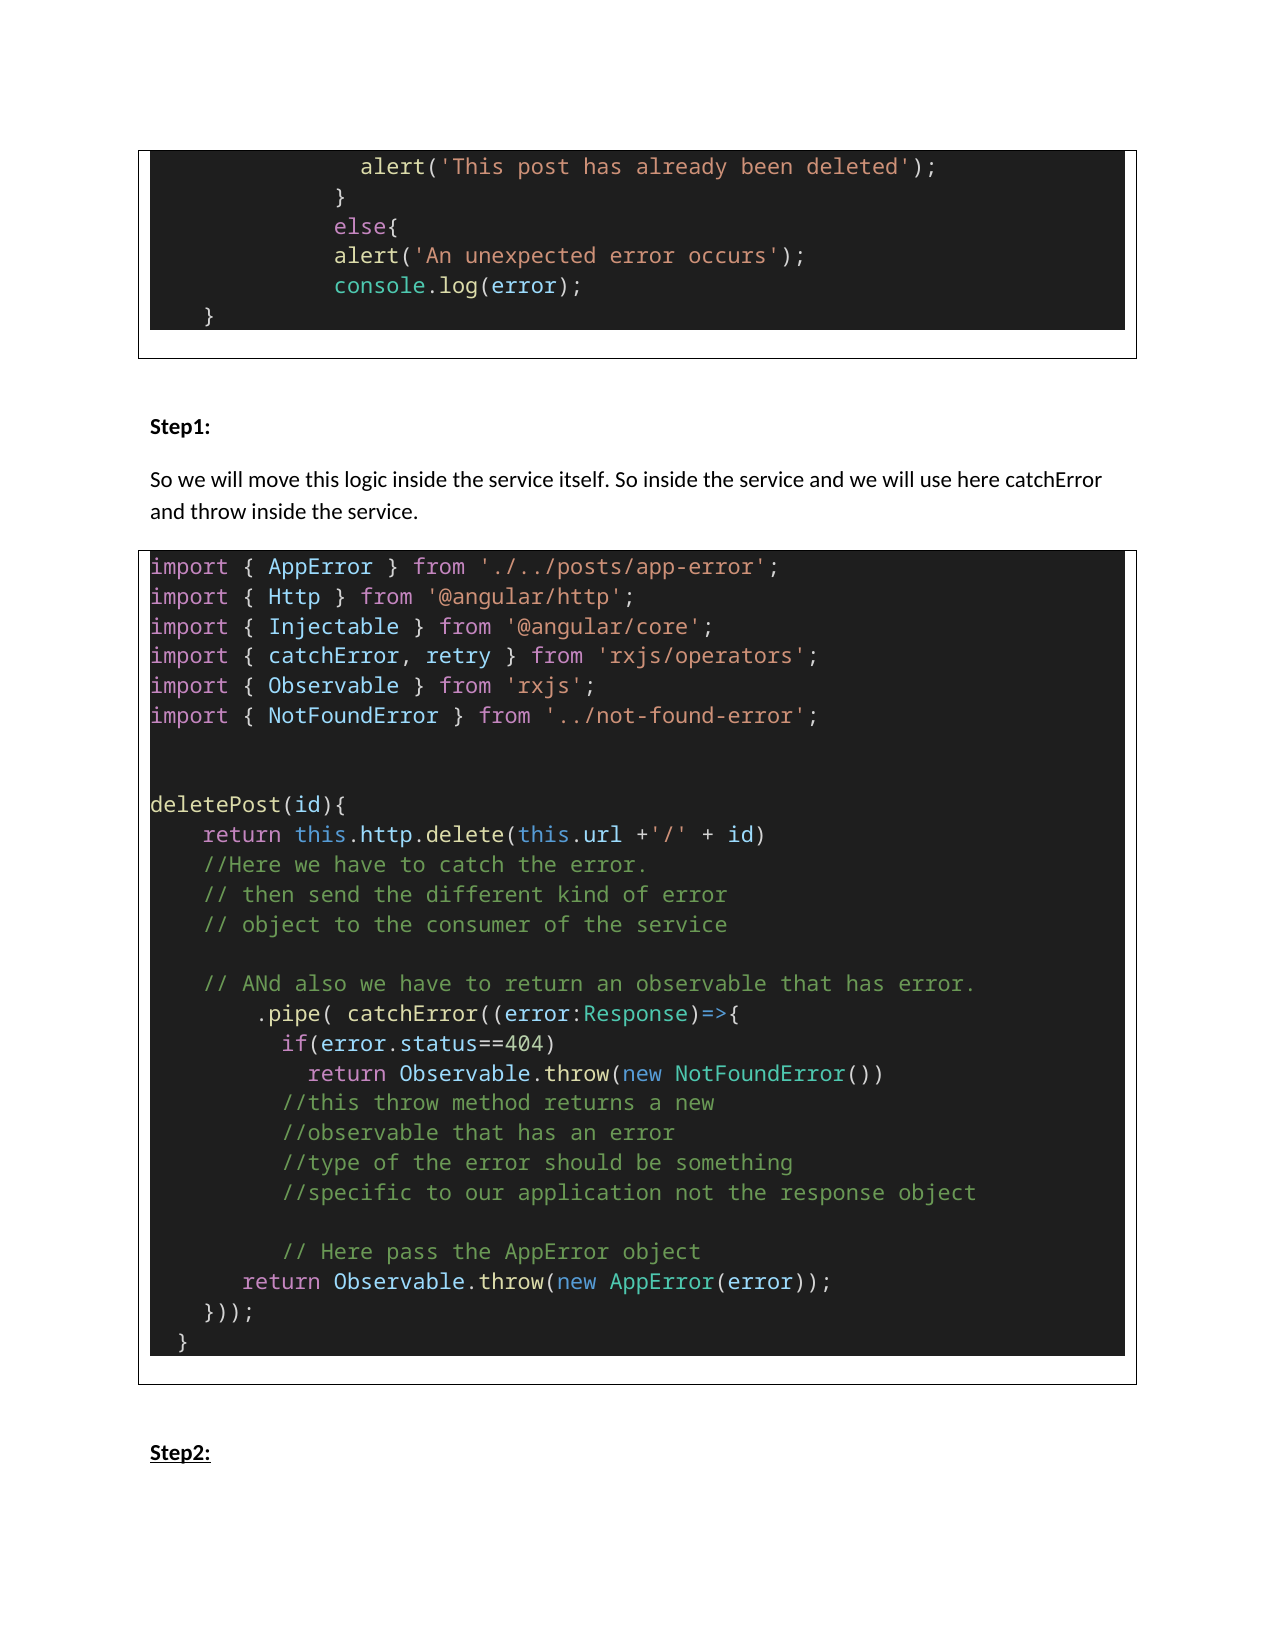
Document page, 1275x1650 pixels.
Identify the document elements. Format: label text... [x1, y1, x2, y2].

table_header import { AppError } from './../posts/app-error'; import { Http } from '@angular/http'; import { Injectable } from '@angular/core'; import { catchError, retry } from 'rxjs/operators'; import { Observable } from 'rxjs'; import { NotFoundError } from '../not-found-error'; deletePost(id){ return this.http.delete(this.url +'/' + id) //Here we have to catch the error. // then send the different kind of error // object to the consumer of the service // ANd also we have to return an observable that has error. .pipe( catchError((error:Response)=>{ if(error.status==404) return Observable.throw(new NotFoundError()) //this throw method returns a new //observable that has an error //type of the error should be something //specific to our application not the response object // Here pass the AppError object return Observable.throw(new AppError(error)); })); } [139, 551, 1136, 1383]
text So we will move this logic inside the service itself. So inside the service and we will use here catchError and throw inside the service. [150, 465, 1125, 525]
text Step2: [150, 1438, 1125, 1466]
text Step1: [150, 412, 1125, 440]
